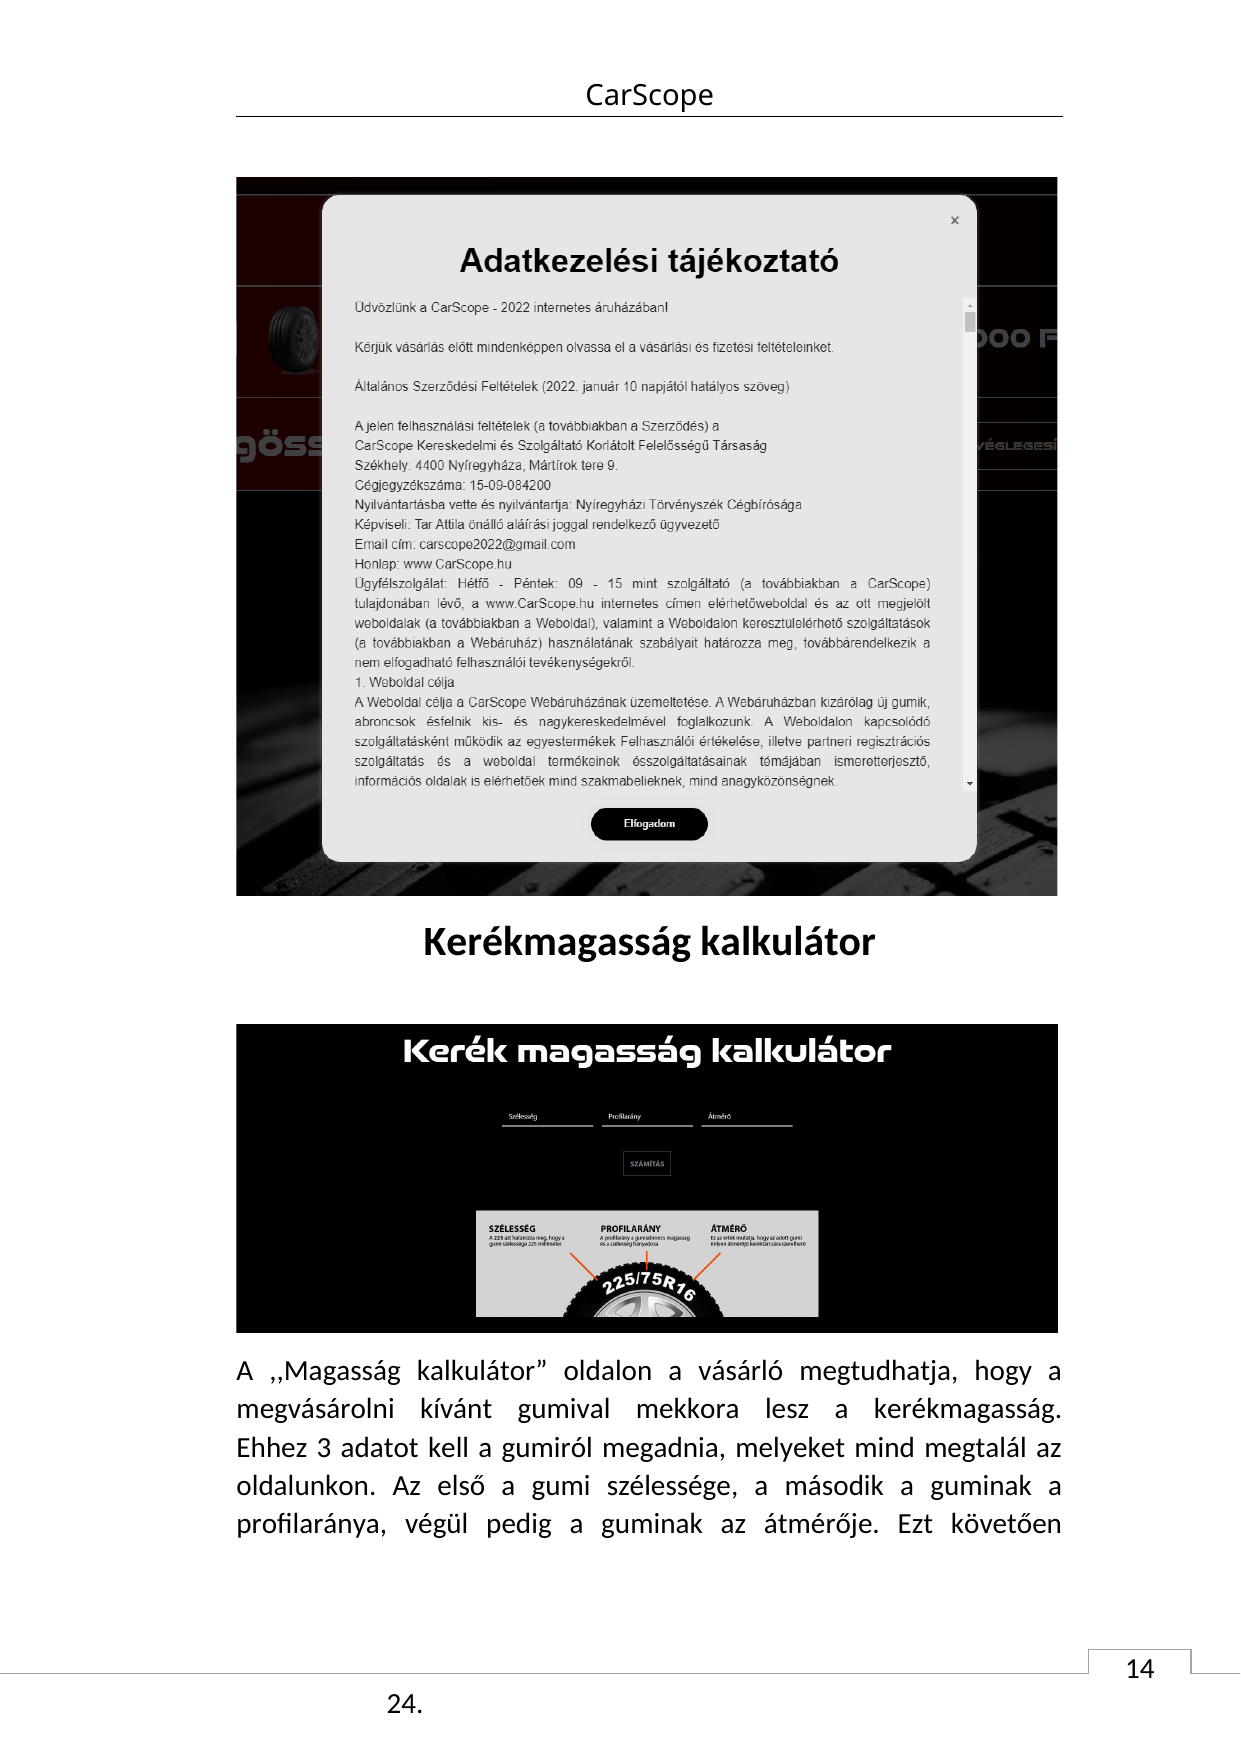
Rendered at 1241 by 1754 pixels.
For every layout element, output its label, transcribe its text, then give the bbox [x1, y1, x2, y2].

subtitle Kerékmagasság kalkulátor [236, 914, 1063, 965]
picture [236, 177, 1058, 896]
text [236, 1352, 1063, 1541]
picture [236, 1024, 1058, 1333]
